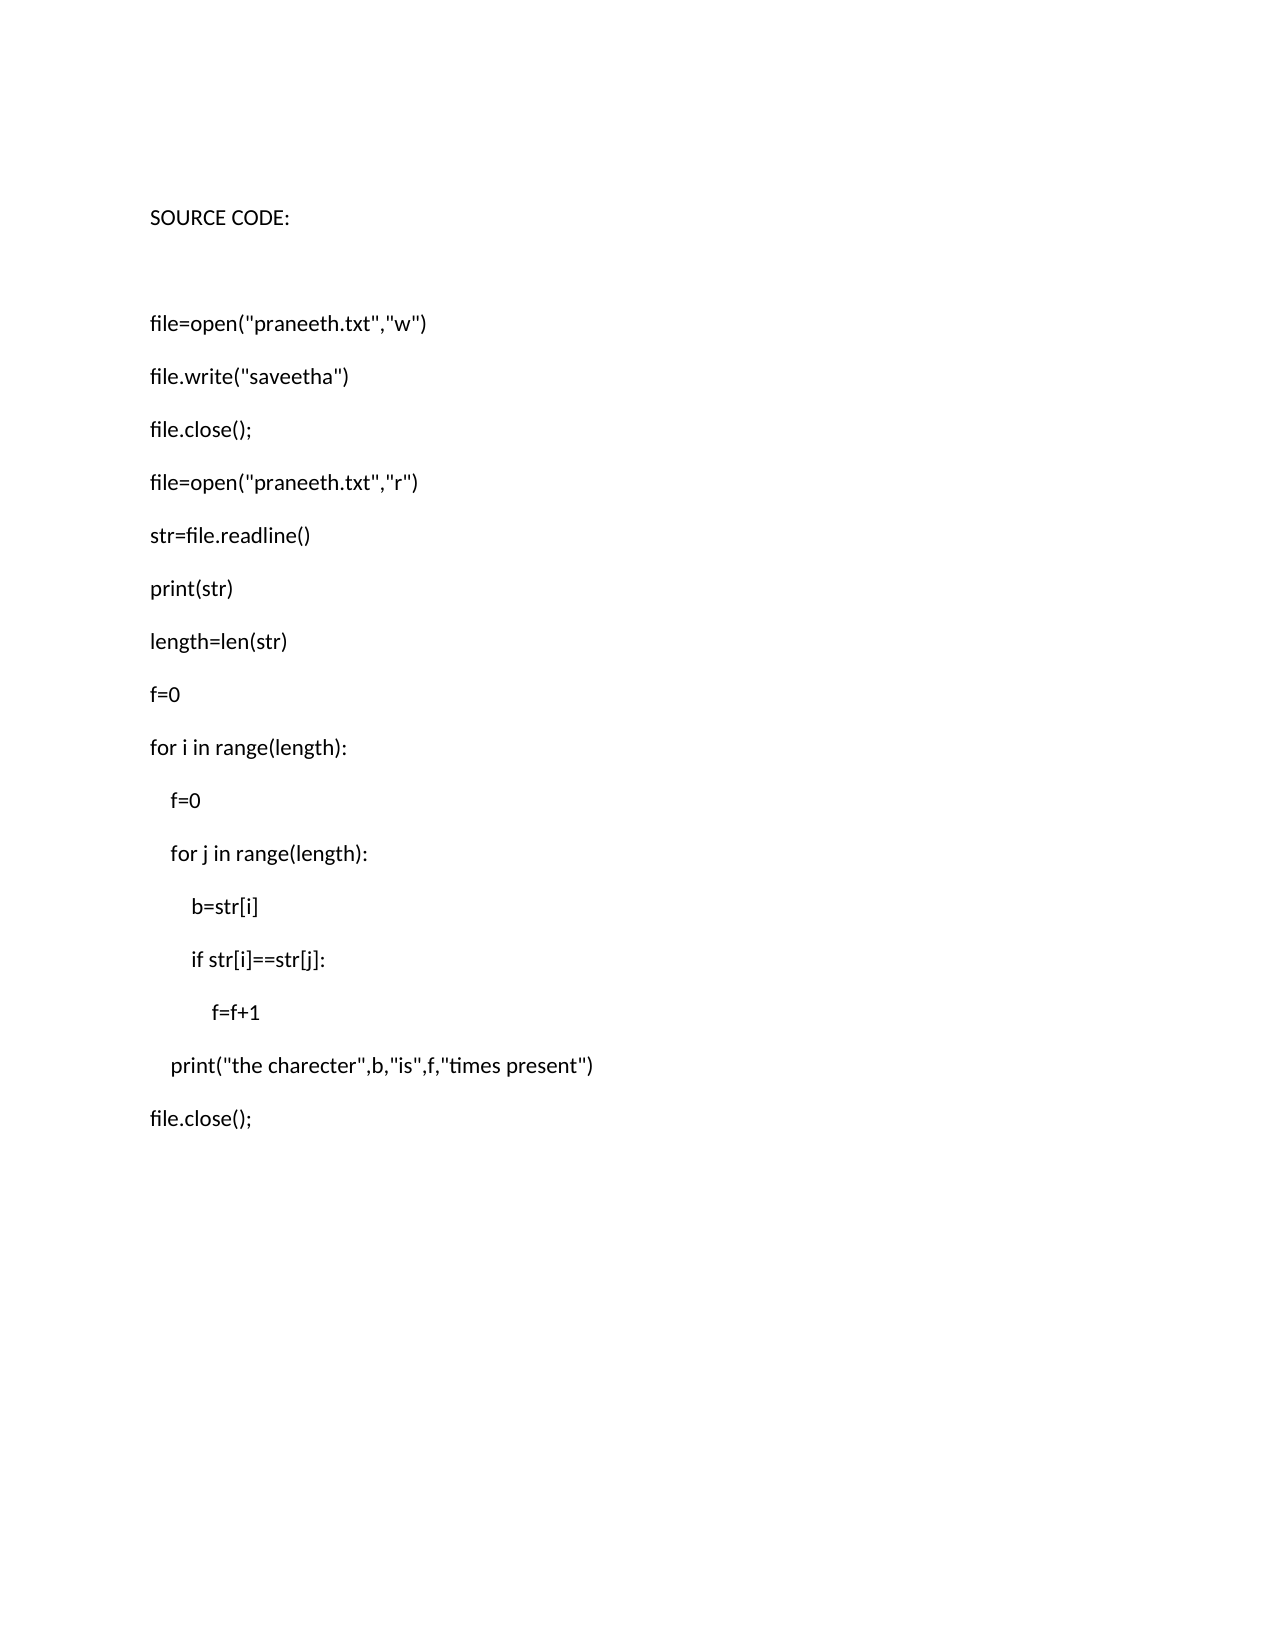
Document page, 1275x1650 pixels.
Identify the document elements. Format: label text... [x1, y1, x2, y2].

text for j in range(length): [150, 839, 1125, 867]
text if str[i]==str[j]: [150, 945, 1125, 973]
text SOURCE CODE: [150, 203, 1125, 231]
text for i in range(length): [150, 733, 1125, 761]
text file=open("praneeth.txt","w") [150, 309, 1125, 337]
text print("the charecter",b,"is",f,"times present") [150, 1051, 1125, 1079]
text file=open("praneeth.txt","r") [150, 468, 1125, 496]
text file.close(); [150, 1104, 1125, 1132]
text file.close(); [150, 415, 1125, 443]
text f=0 [150, 680, 1125, 708]
text file.write("saveetha") [150, 362, 1125, 390]
text b=str[i] [150, 892, 1125, 920]
text f=f+1 [150, 998, 1125, 1026]
text str=file.readline() [150, 521, 1125, 549]
text print(str) [150, 574, 1125, 602]
text length=len(str) [150, 627, 1125, 655]
text f=0 [150, 786, 1125, 814]
